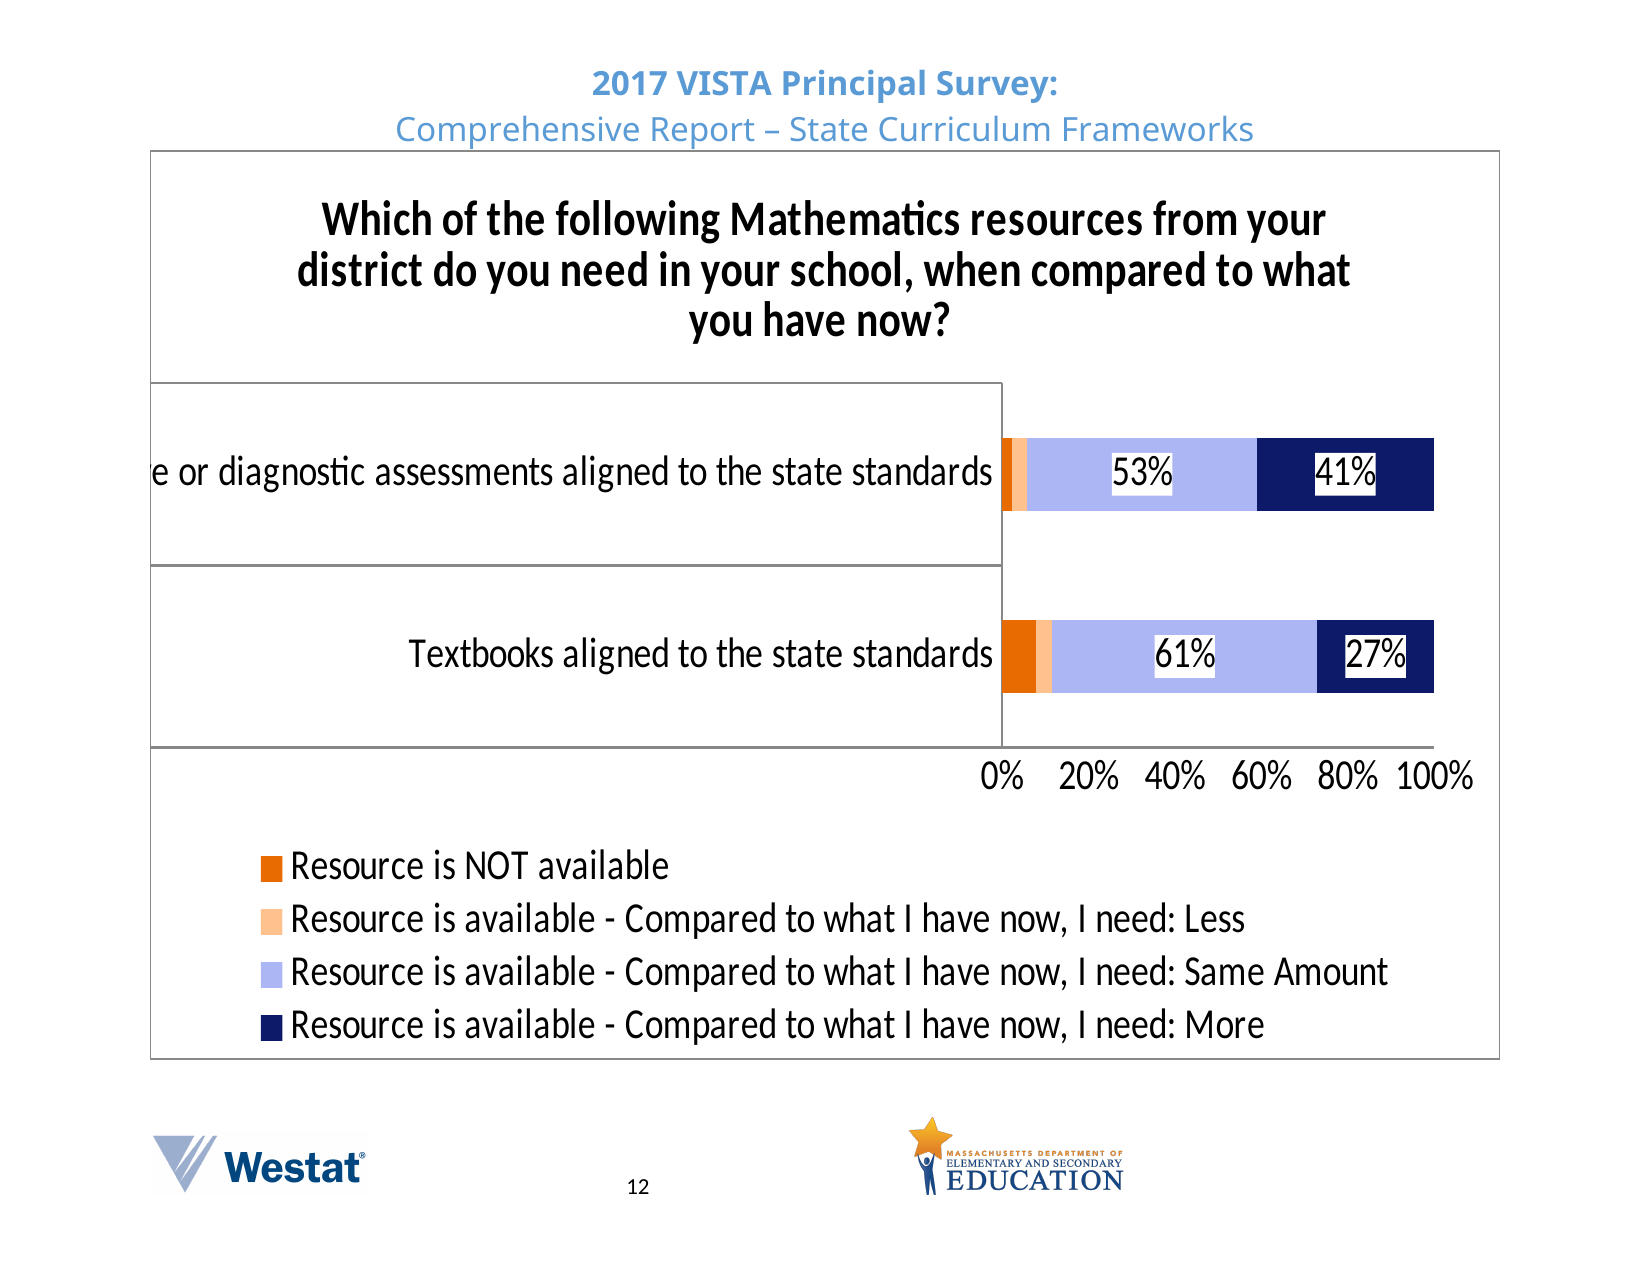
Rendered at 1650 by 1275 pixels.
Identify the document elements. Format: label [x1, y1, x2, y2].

picture [907, 1110, 1125, 1195]
picture [150, 1131, 368, 1195]
